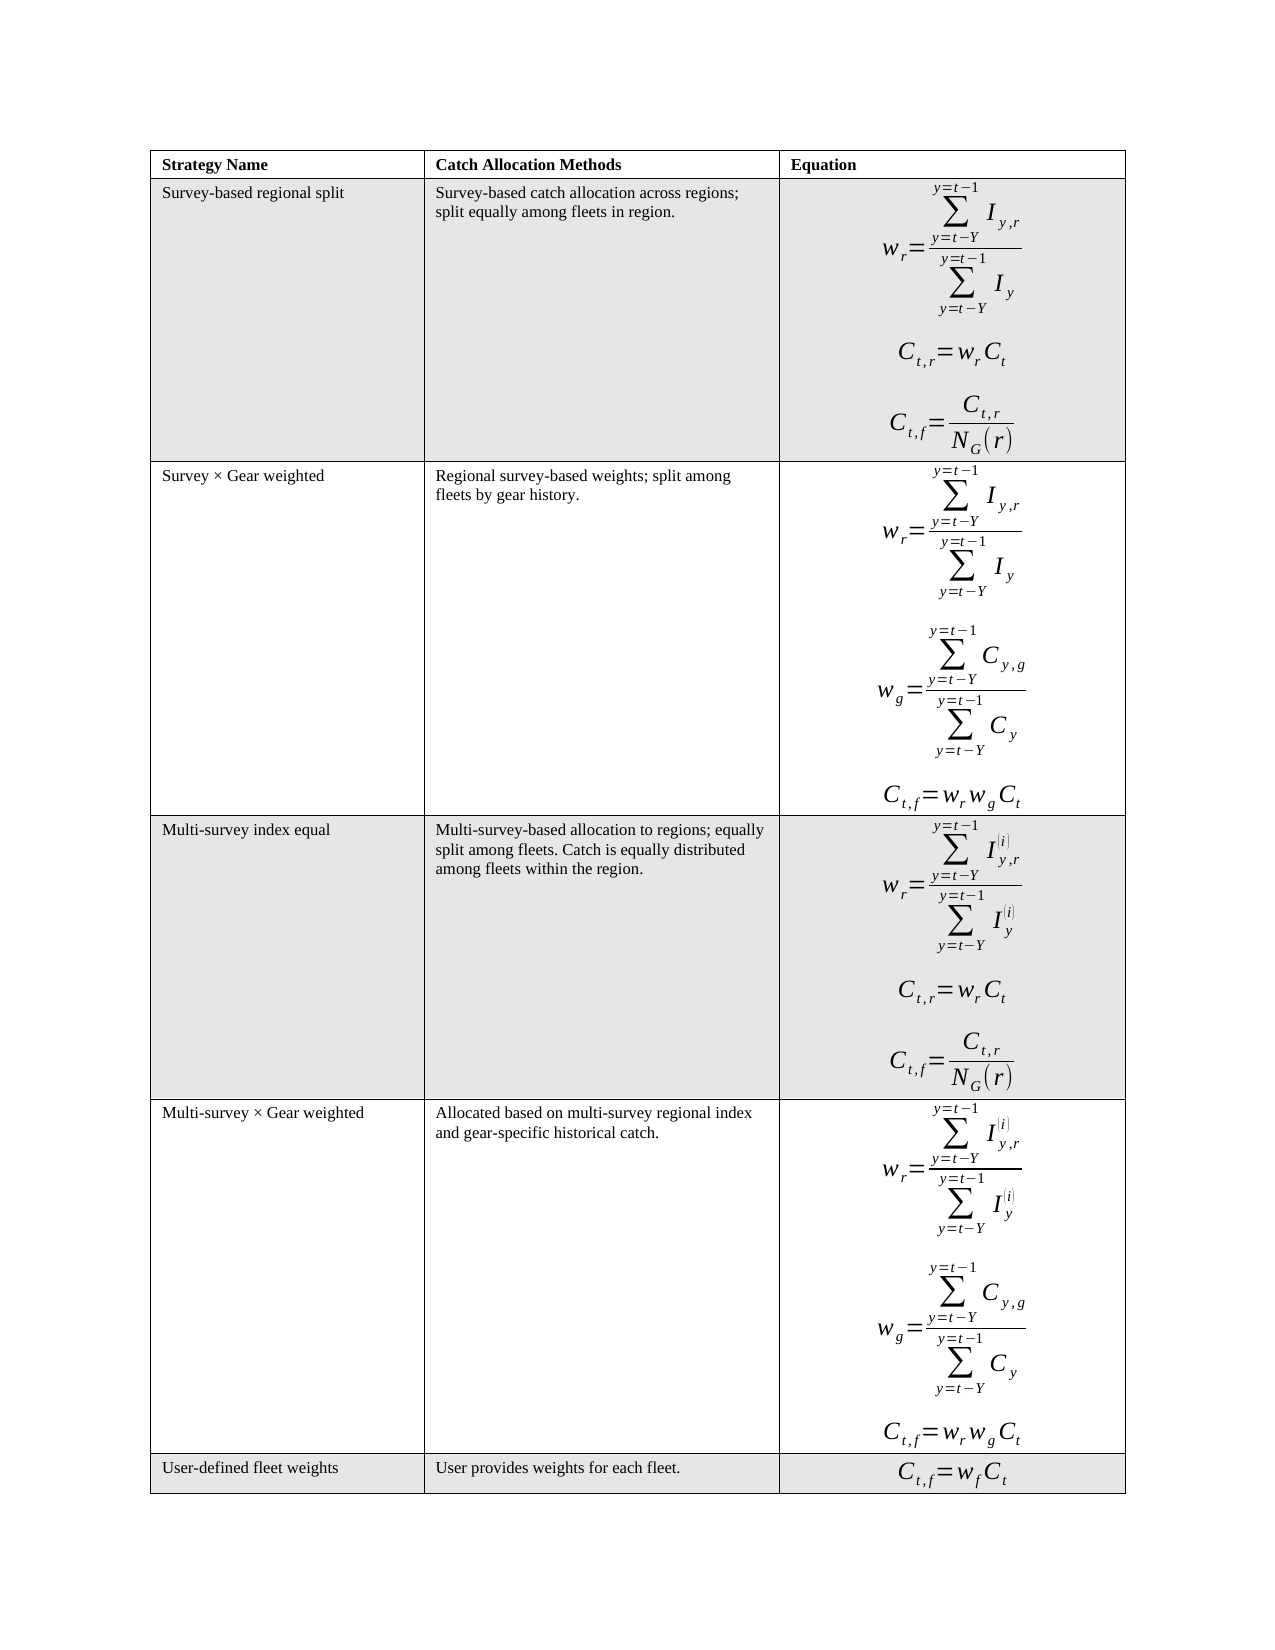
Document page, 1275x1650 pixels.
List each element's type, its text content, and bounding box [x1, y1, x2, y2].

table_cell [780, 816, 1125, 1098]
table_cell Survey × Gear weighted [151, 462, 424, 815]
table_header Strategy Name [151, 151, 424, 178]
table_cell Regional survey-based weights; split among fleets by gear history. [425, 462, 779, 815]
table_cell Multi-survey-based allocation to regions; equally split among fleets. Catch is equally distributed among fleets within the region. [425, 816, 779, 1098]
table_cell Allocated based on multi-survey regional index and gear-specific historical catch. [425, 1100, 779, 1453]
table_cell Survey-based regional split [151, 179, 424, 461]
table_cell Survey-based catch allocation across regions; split equally among fleets in region. [425, 179, 779, 461]
table_header Equation [780, 151, 1125, 178]
table_cell User-defined fleet weights [151, 1454, 424, 1493]
table_header Catch Allocation Methods [425, 151, 779, 178]
table_cell Multi-survey × Gear weighted [151, 1100, 424, 1453]
table_cell User provides weights for each fleet. [425, 1454, 779, 1493]
table_cell [780, 179, 1125, 461]
table_cell [780, 462, 1125, 815]
table_cell [780, 1454, 1125, 1493]
table_cell [780, 1100, 1125, 1453]
table_cell Multi-survey index equal [151, 816, 424, 1098]
